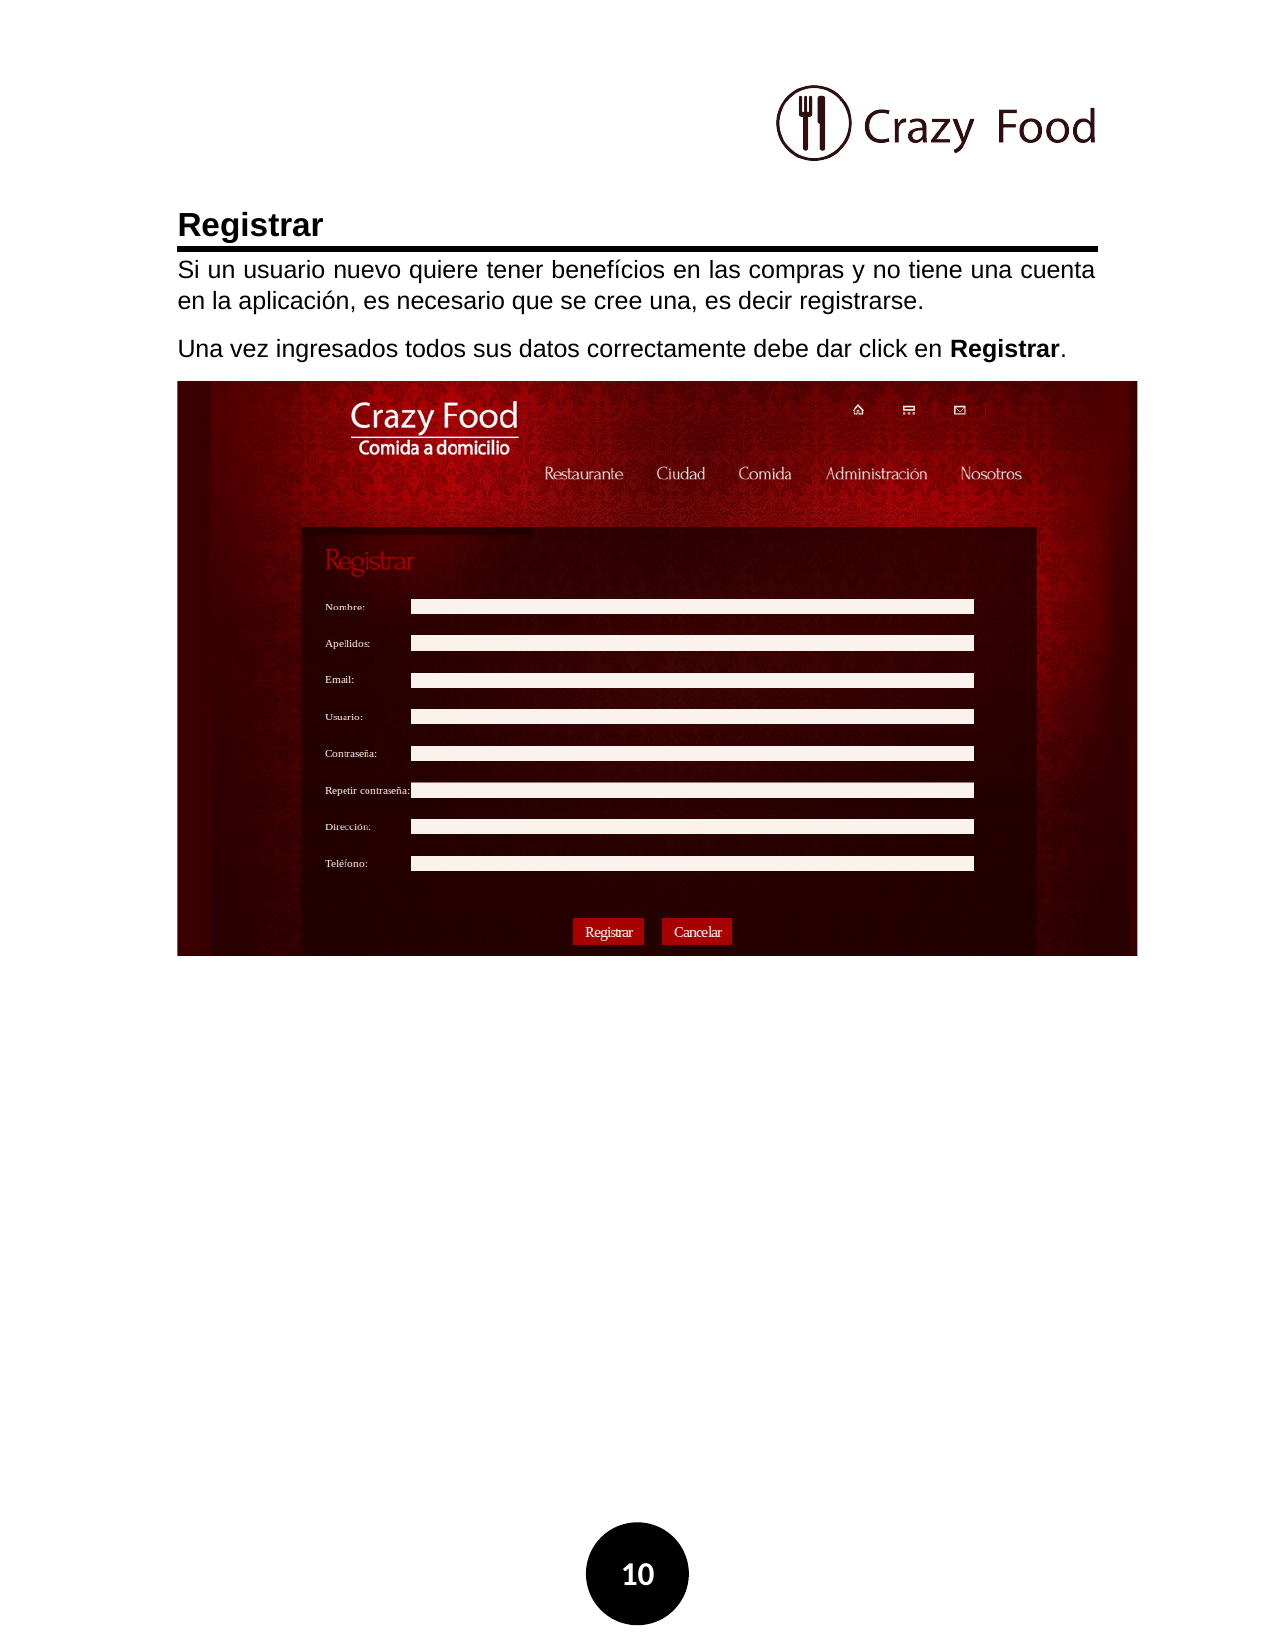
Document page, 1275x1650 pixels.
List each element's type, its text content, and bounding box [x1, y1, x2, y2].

text Una vez ingresados todos sus datos correctamente debe dar click en Registrar. [177, 334, 1098, 362]
text Si un usuario nuevo quiere tener benefícios en las compras y no tiene una cuenta en la aplicación, es necesario que se cree una, es decir registrarse. [177, 255, 1098, 315]
subtitle Registrar [177, 205, 1098, 246]
picture [761, 73, 1098, 173]
picture [177, 381, 1138, 956]
